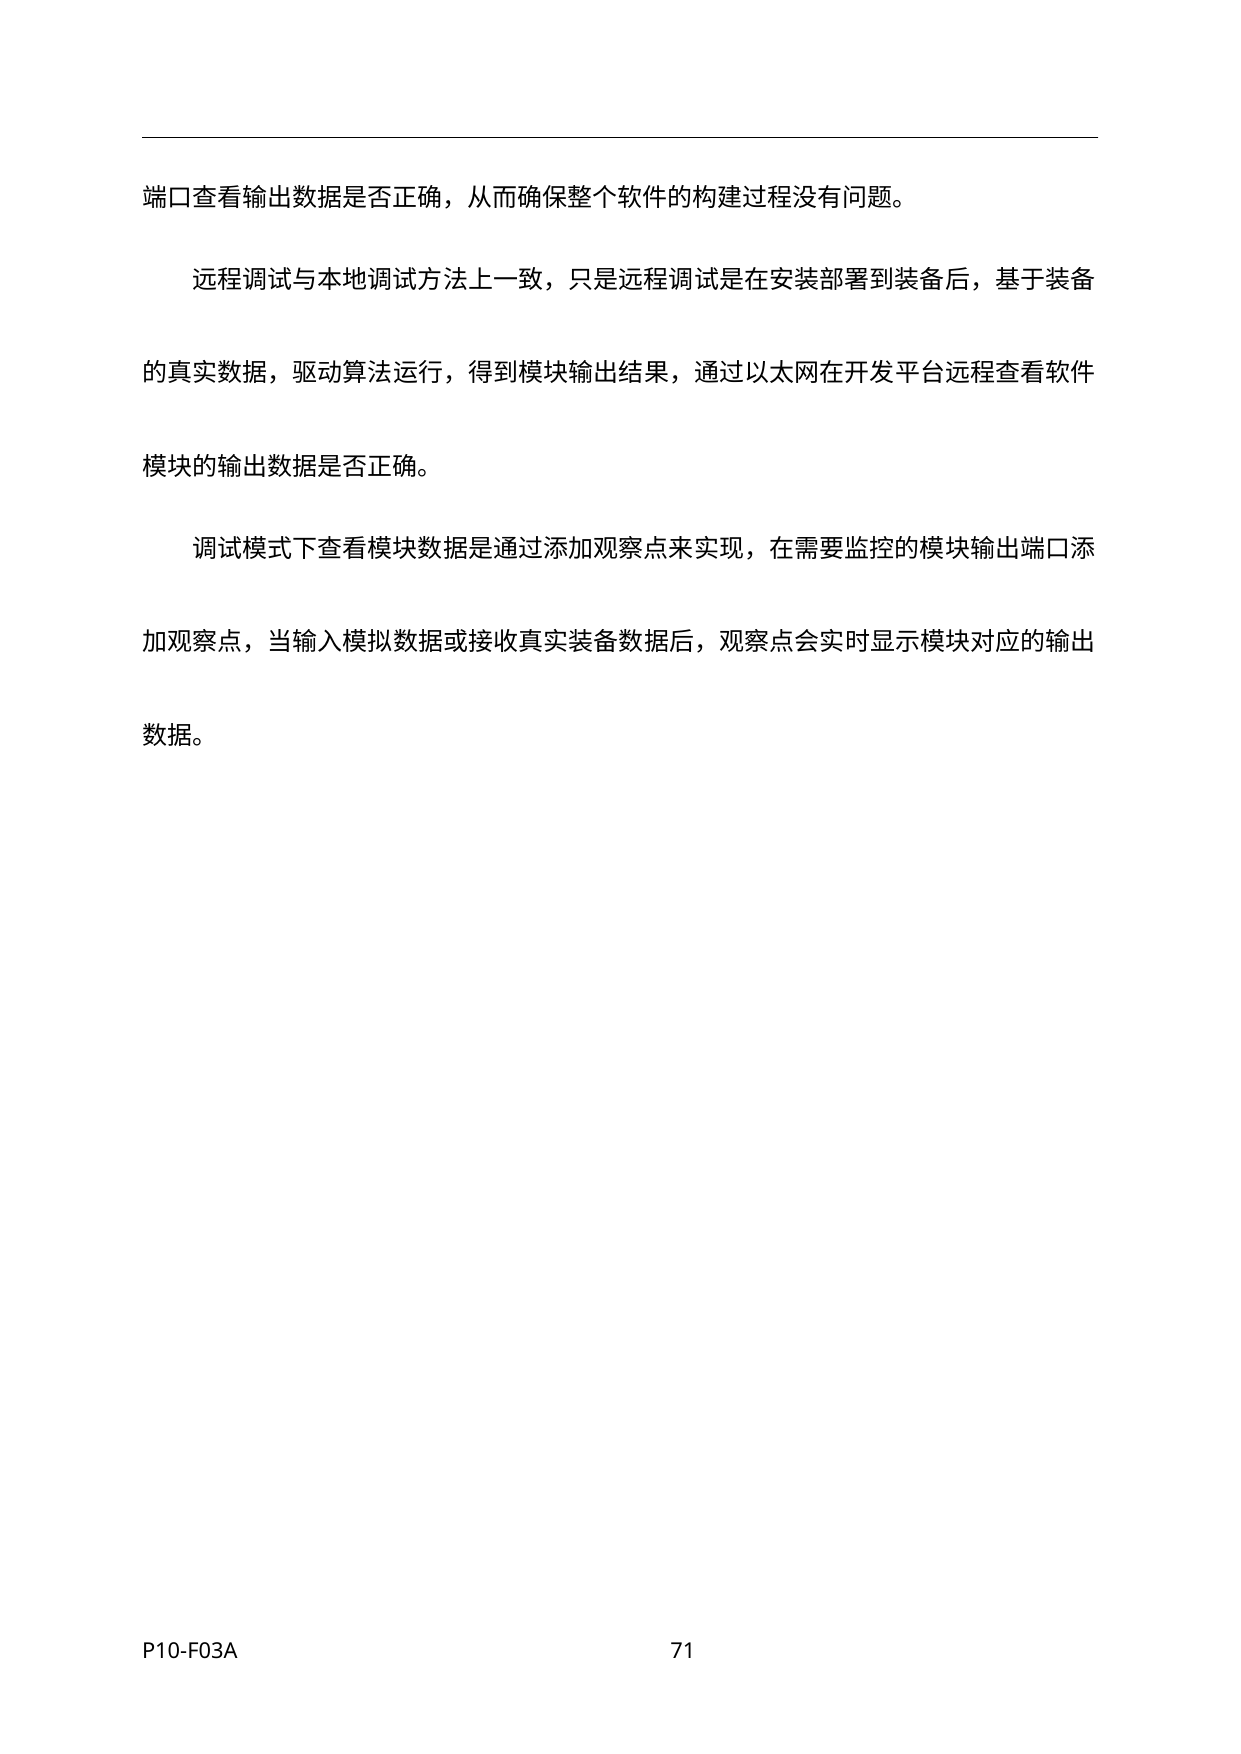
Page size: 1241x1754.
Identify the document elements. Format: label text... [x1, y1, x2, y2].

text 调试模式下查看模块数据是通过添加观察点来实现，在需要监控的模块输出端口添加观察点，当输入模拟数据或接收真实装备数据后，观察点会实时显示模块对应的输出数据。 [142, 512, 1098, 767]
text 远程调试与本地调试方法上一致，只是远程调试是在安装部署到装备后，基于装备的真实数据，驱动算法运行，得到模块输出结果，通过以太网在开发平台远程查看软件模块的输出数据是否正确。 [142, 243, 1098, 498]
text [142, 162, 1098, 229]
